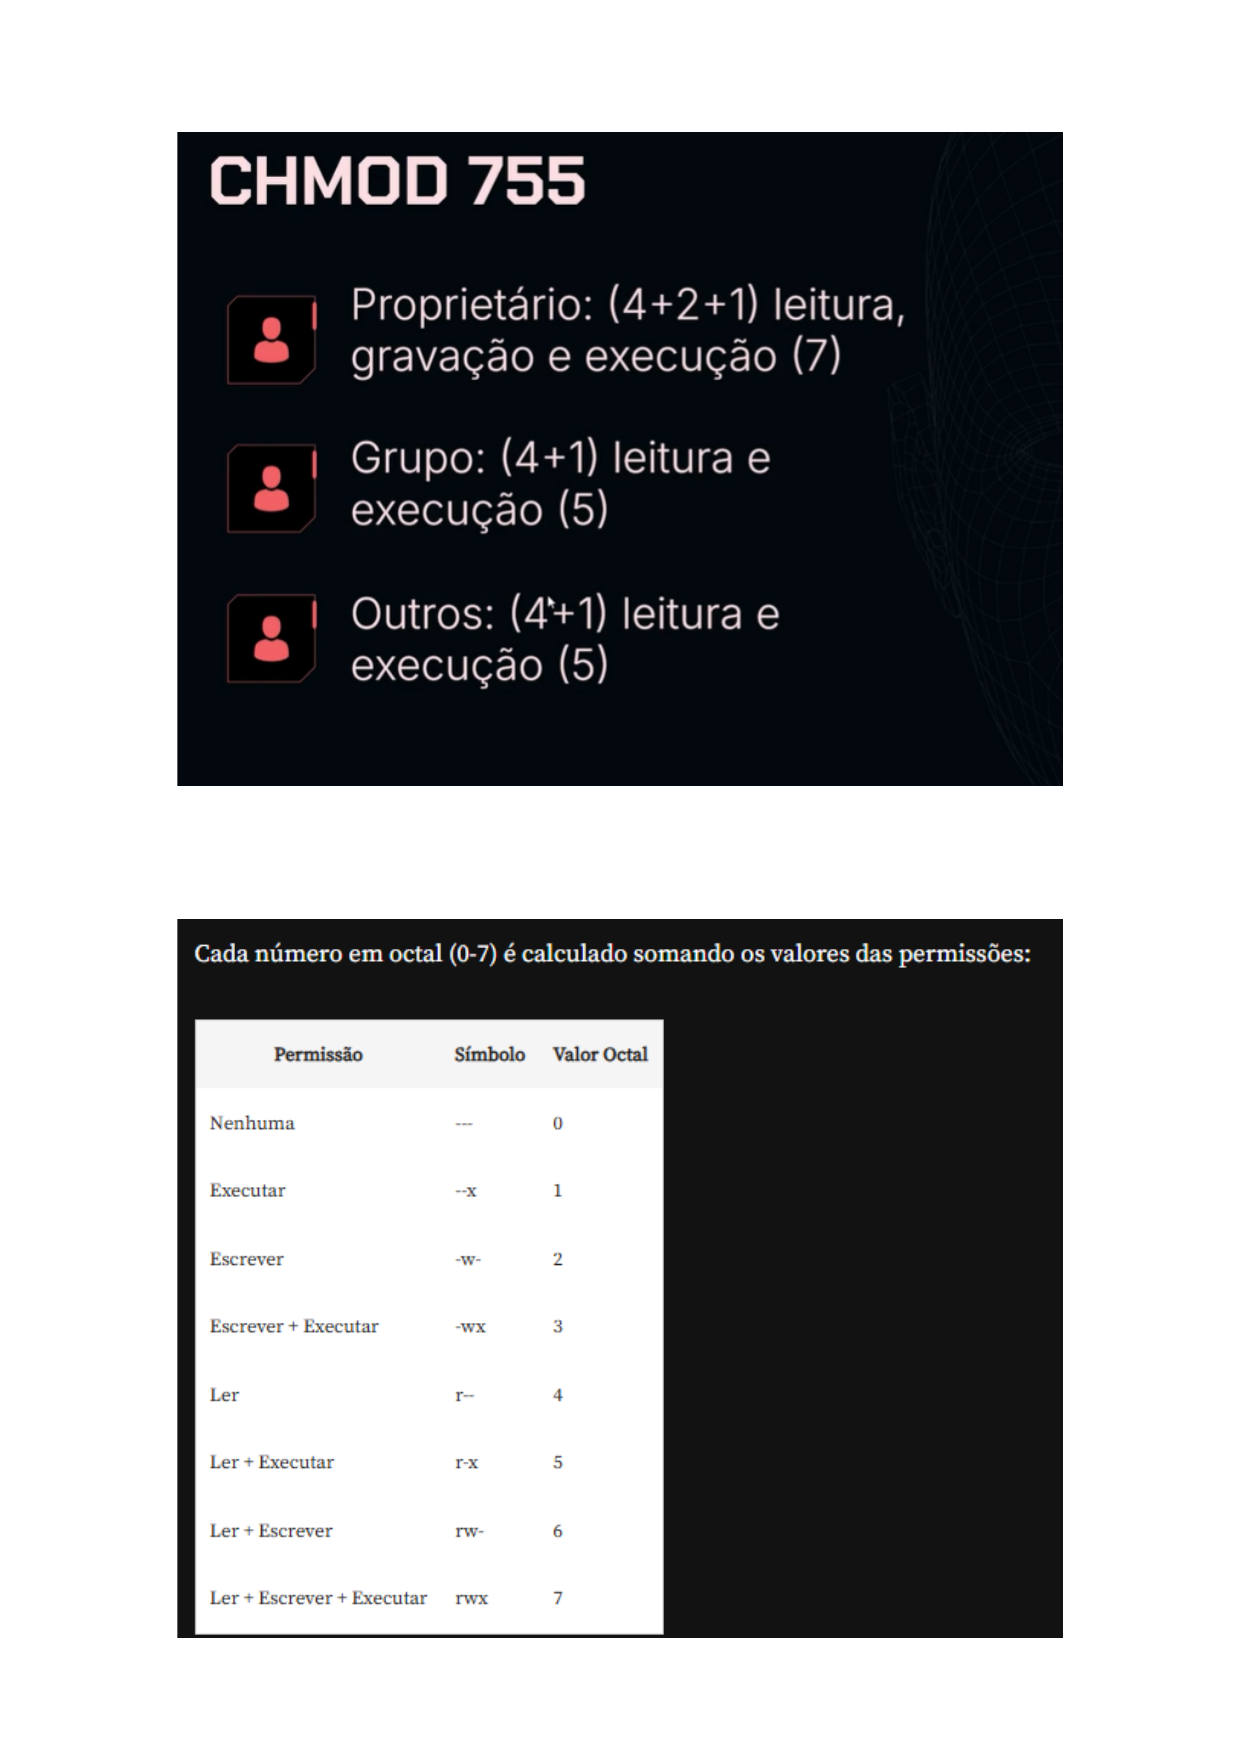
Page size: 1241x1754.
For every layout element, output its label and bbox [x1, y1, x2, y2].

picture [177, 132, 1063, 786]
picture [177, 919, 1063, 1638]
